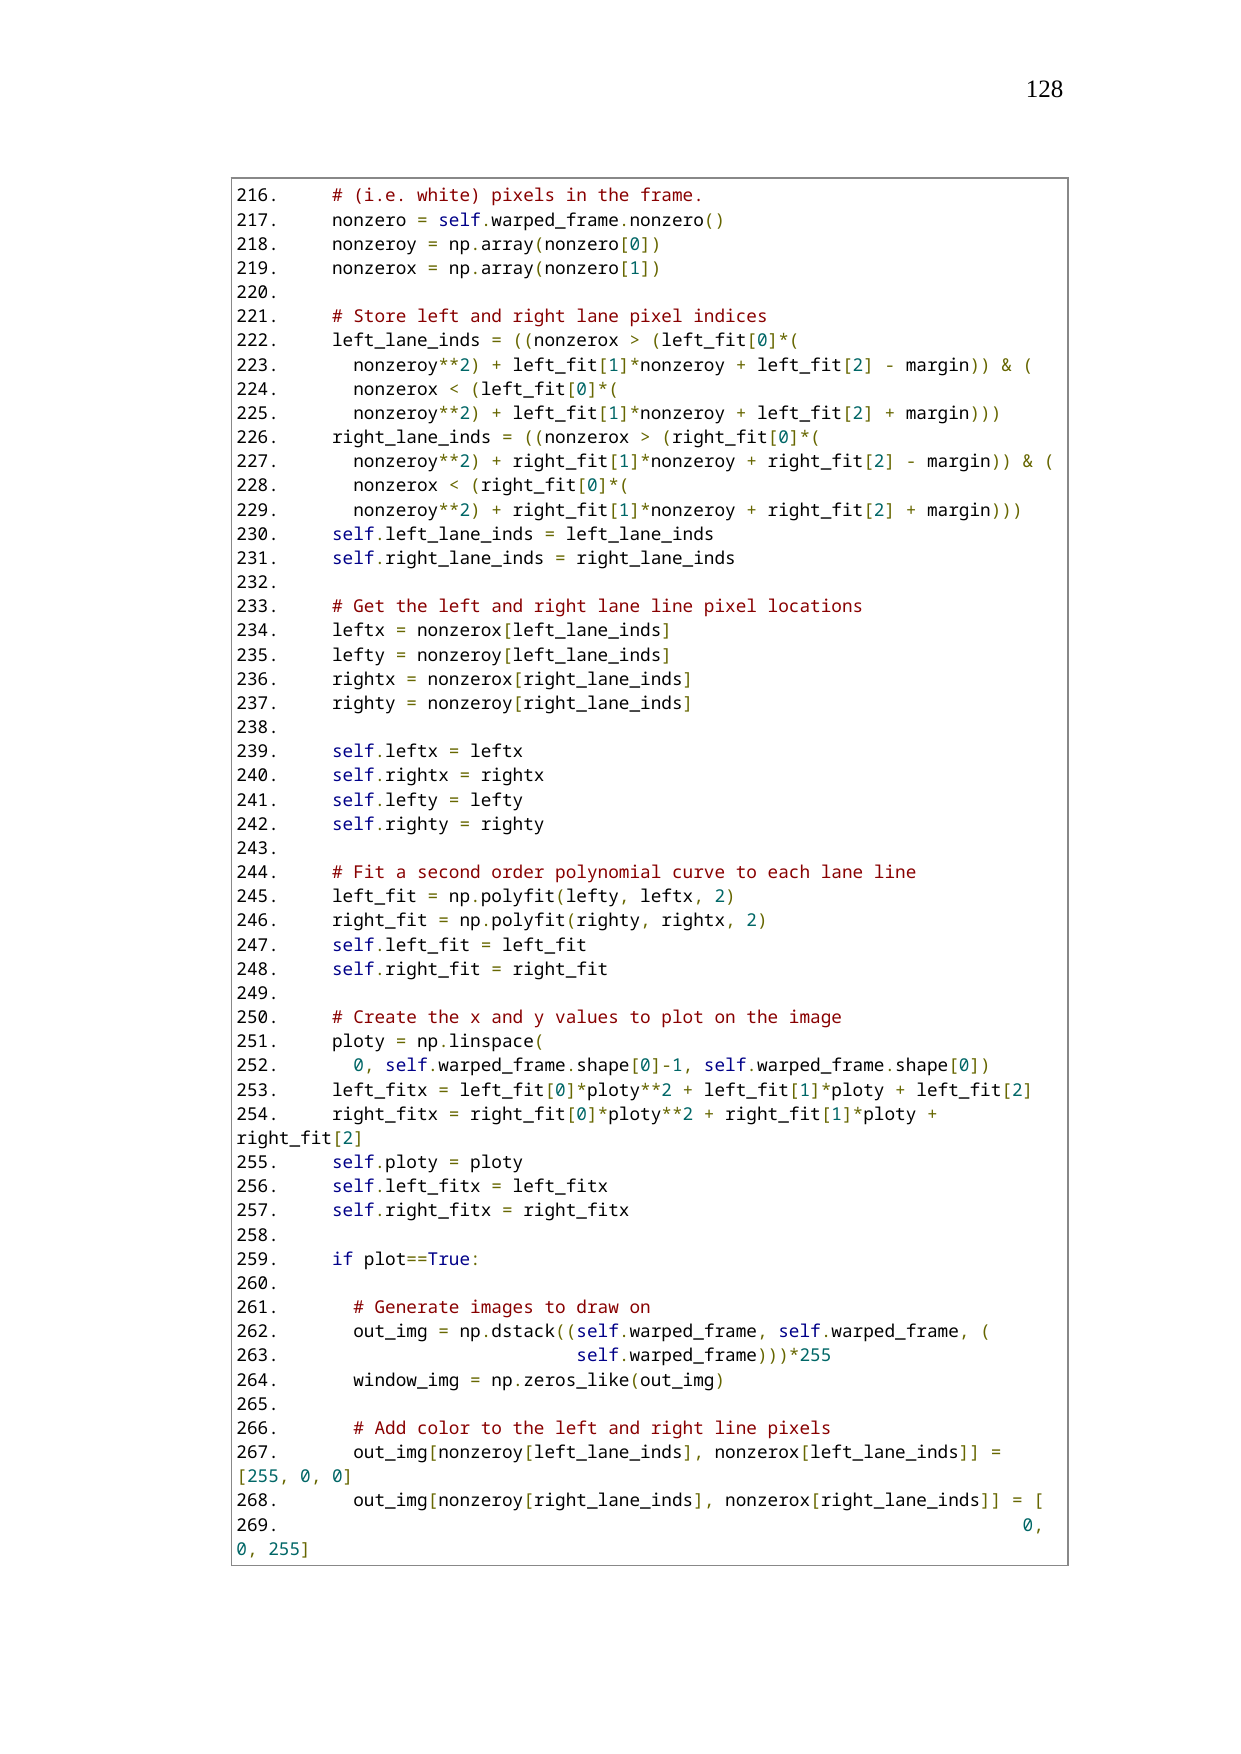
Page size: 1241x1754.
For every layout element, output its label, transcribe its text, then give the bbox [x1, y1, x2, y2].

text 220. [236, 279, 1063, 304]
text 231. self.right_lane_inds = right_lane_inds [236, 545, 1063, 569]
text 238. [236, 714, 1063, 739]
text 234. leftx = nonzerox[left_lane_inds] [236, 618, 1063, 642]
text 217. nonzero = self.warped_frame.nonzero() [236, 207, 1063, 231]
text 269. 0, 0, 255] [232, 1506, 1067, 1565]
text 250. # Create the x and y values to plot on the image [236, 1004, 1063, 1029]
text 267. out_img[nonzeroy[left_lane_inds], nonzerox[left_lane_inds]] = [255, 0, 0] [236, 1439, 1063, 1488]
text 263. self.warped_frame)))*255 [236, 1343, 1063, 1367]
text 264. window_img = np.zeros_like(out_img) [236, 1367, 1063, 1391]
text 246. right_fit = np.polyfit(righty, rightx, 2) [236, 908, 1063, 932]
text 252. 0, self.warped_frame.shape[0]-1, self.warped_frame.shape[0]) [236, 1053, 1063, 1077]
text 226. right_lane_inds = ((nonzerox > (right_fit[0]*( [236, 424, 1063, 449]
text 266. # Add color to the left and right line pixels [236, 1415, 1063, 1439]
text 259. if plot==True: [236, 1246, 1063, 1270]
text 248. self.right_fit = right_fit [236, 956, 1063, 980]
text 216. # (i.e. white) pixels in the frame. [232, 179, 1067, 207]
text 221. # Store left and right lane pixel indices [236, 304, 1063, 328]
text 236. rightx = nonzerox[right_lane_inds] [236, 666, 1063, 690]
text 232. [236, 569, 1063, 594]
text 241. self.lefty = lefty [236, 787, 1063, 811]
text 240. self.rightx = rightx [236, 763, 1063, 787]
text 237. righty = nonzeroy[right_lane_inds] [236, 690, 1063, 714]
text 242. self.righty = righty [236, 811, 1063, 835]
text 218. nonzeroy = np.array(nonzero[0]) [236, 231, 1063, 255]
text 255. self.ploty = ploty [236, 1149, 1063, 1174]
text 249. [236, 980, 1063, 1004]
text 228. nonzerox < (right_fit[0]*( [236, 473, 1063, 497]
text 245. left_fit = np.polyfit(lefty, leftx, 2) [236, 884, 1063, 908]
text 262. out_img = np.dstack((self.warped_frame, self.warped_frame, ( [236, 1319, 1063, 1343]
text 239. self.leftx = leftx [236, 739, 1063, 763]
text 257. self.right_fitx = right_fitx [236, 1198, 1063, 1222]
text 244. # Fit a second order polynomial curve to each lane line [236, 859, 1063, 884]
text 256. self.left_fitx = left_fitx [236, 1174, 1063, 1198]
text 229. nonzeroy**2) + right_fit[1]*nonzeroy + right_fit[2] + margin))) [236, 497, 1063, 521]
text 258. [236, 1222, 1063, 1246]
text 223. nonzeroy**2) + left_fit[1]*nonzeroy + left_fit[2] - margin)) & ( [236, 352, 1063, 376]
text 260. [236, 1270, 1063, 1294]
text 230. self.left_lane_inds = left_lane_inds [236, 521, 1063, 545]
text 219. nonzerox = np.array(nonzero[1]) [236, 255, 1063, 279]
text 225. nonzeroy**2) + left_fit[1]*nonzeroy + left_fit[2] + margin))) [236, 400, 1063, 424]
text 235. lefty = nonzeroy[left_lane_inds] [236, 642, 1063, 666]
text 247. self.left_fit = left_fit [236, 932, 1063, 956]
text 268. out_img[nonzeroy[right_lane_inds], nonzerox[right_lane_inds]] = [ [236, 1488, 1063, 1506]
text 227. nonzeroy**2) + right_fit[1]*nonzeroy + right_fit[2] - margin)) & ( [236, 449, 1063, 473]
text 243. [236, 835, 1063, 859]
text 251. ploty = np.linspace( [236, 1029, 1063, 1053]
text 253. left_fitx = left_fit[0]*ploty**2 + left_fit[1]*ploty + left_fit[2] [236, 1077, 1063, 1101]
text 265. [236, 1391, 1063, 1415]
text 222. left_lane_inds = ((nonzerox > (left_fit[0]*( [236, 328, 1063, 352]
text 261. # Generate images to draw on [236, 1294, 1063, 1319]
text 224. nonzerox < (left_fit[0]*( [236, 376, 1063, 400]
text 254. right_fitx = right_fit[0]*ploty**2 + right_fit[1]*ploty + right_fit[2] [236, 1101, 1063, 1149]
text 233. # Get the left and right lane line pixel locations [236, 594, 1063, 618]
